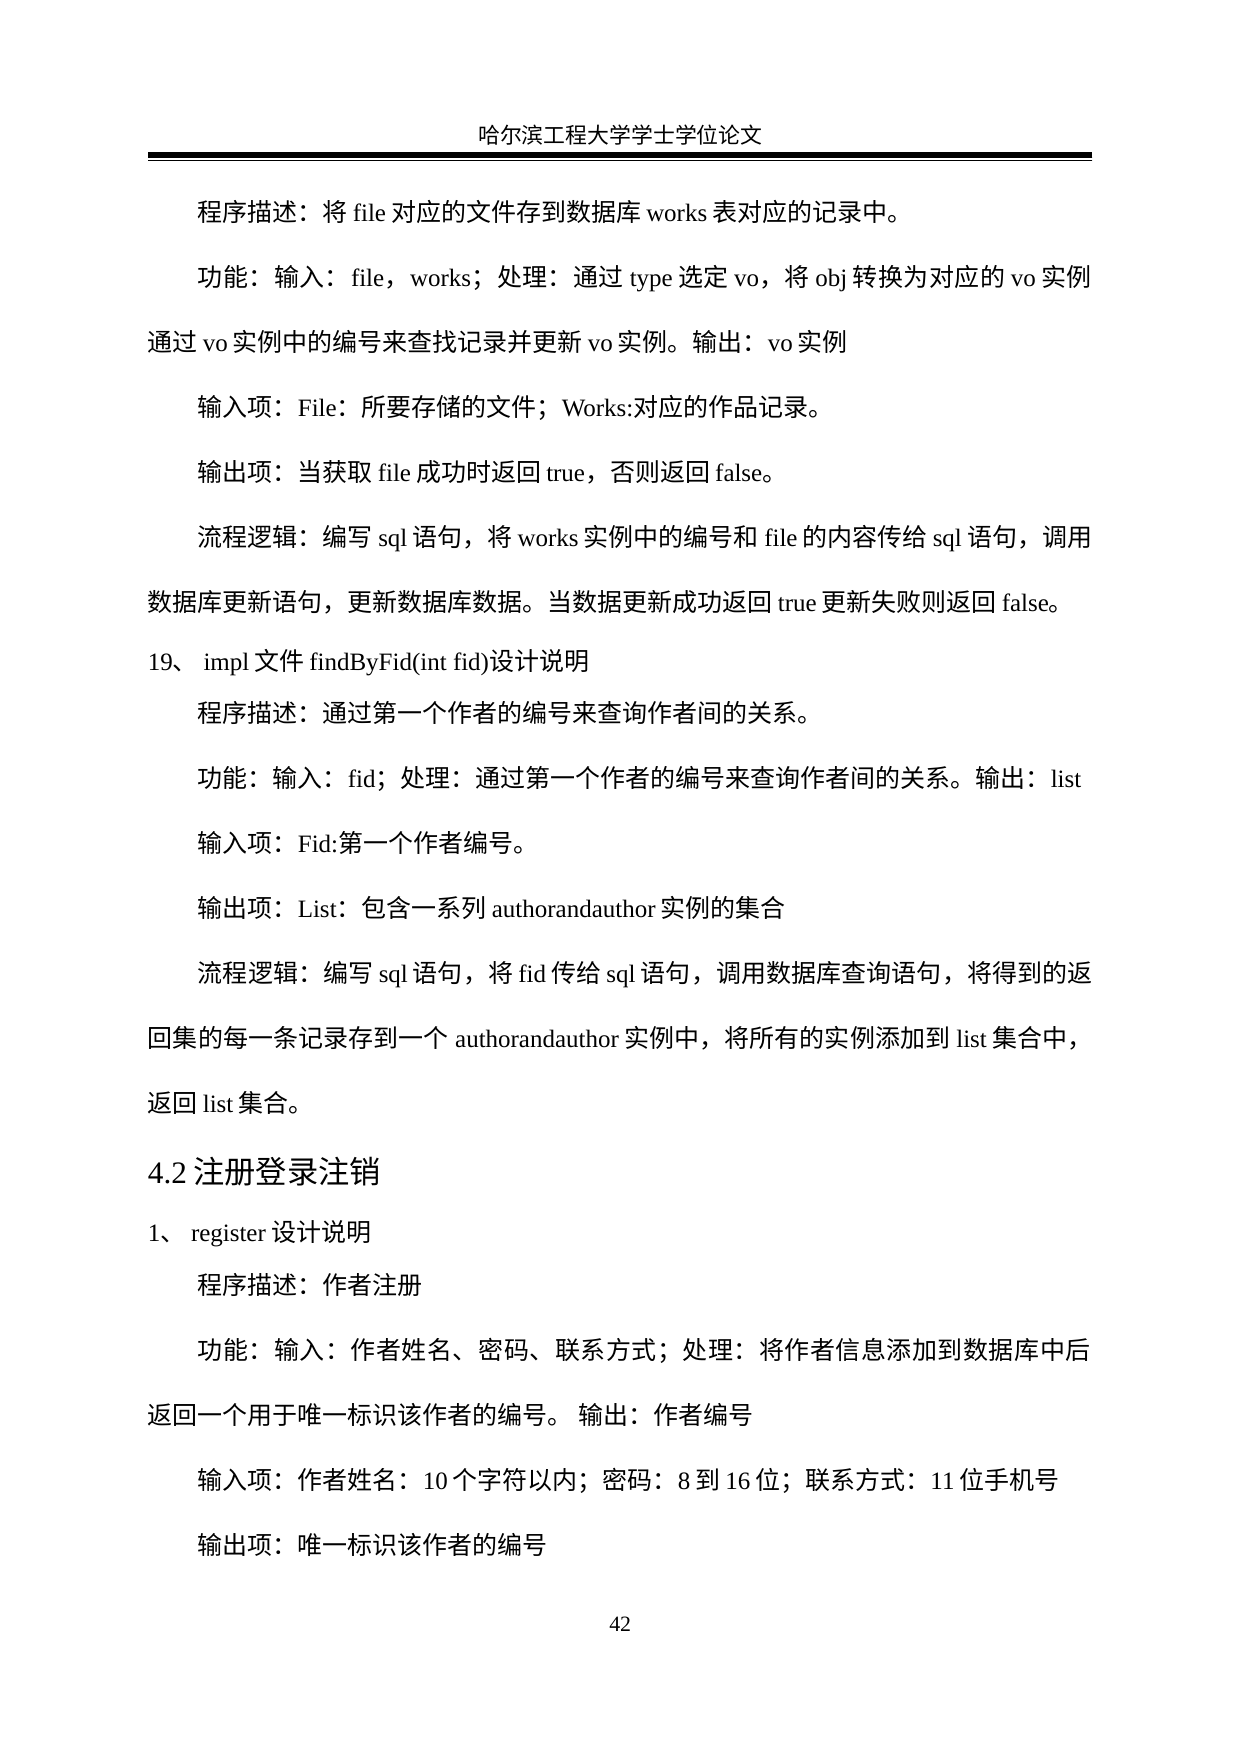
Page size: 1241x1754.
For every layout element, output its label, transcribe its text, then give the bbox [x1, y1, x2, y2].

text 程序描述：通过第一个作者的编号来查询作者间的关系。 [148, 679, 1092, 744]
text 功能：输入：作者姓名、密码、联系方式；处理：将作者信息添加到数据库中后返回一个用于唯一标识该作者的编号。 输出：作者编号 [148, 1316, 1092, 1446]
text 输入项：Fid:第一个作者编号。 [148, 809, 1092, 874]
list 19、 impl文件findByFid(int fid)设计说明 [148, 633, 1092, 679]
text 输出项：List：包含一系列authorandauthor实例的集合 [148, 874, 1092, 939]
text 输出项：唯一标识该作者的编号 [148, 1511, 1092, 1576]
text 程序描述：作者注册 [148, 1251, 1092, 1316]
text 输出项：当获取file成功时返回true，否则返回false。 [148, 438, 1092, 503]
text 输入项：File：所要存储的文件；Works:对应的作品记录。 [148, 373, 1092, 438]
text 程序描述：将file对应的文件存到数据库works表对应的记录中。 [148, 178, 1092, 243]
text 功能：输入：fid；处理：通过第一个作者的编号来查询作者间的关系。输出：list [148, 744, 1092, 809]
list 1、 register设计说明 [148, 1205, 1092, 1251]
text 输入项：作者姓名：10个字符以内；密码：8到16位；联系方式：11位手机号 [148, 1446, 1092, 1511]
text 功能：输入：file，works；处理：通过type选定vo，将obj转换为对应的vo实例通过vo实例中的编号来查找记录并更新vo实例。输出：vo实例 [148, 243, 1092, 373]
list 4.2注册登录注销 [148, 1147, 1092, 1192]
text 流程逻辑：编写sql语句，将fid传给sql语句，调用数据库查询语句，将得到的返回集的每一条记录存到一个authorandauthor实例中，将所有的实例添加到list集合中，返回list集合。 [148, 939, 1092, 1134]
text 流程逻辑：编写sql语句，将works实例中的编号和file的内容传给sql语句，调用数据库更新语句，更新数据库数据。当数据更新成功返回true更新失败则返回false。 [148, 503, 1092, 633]
